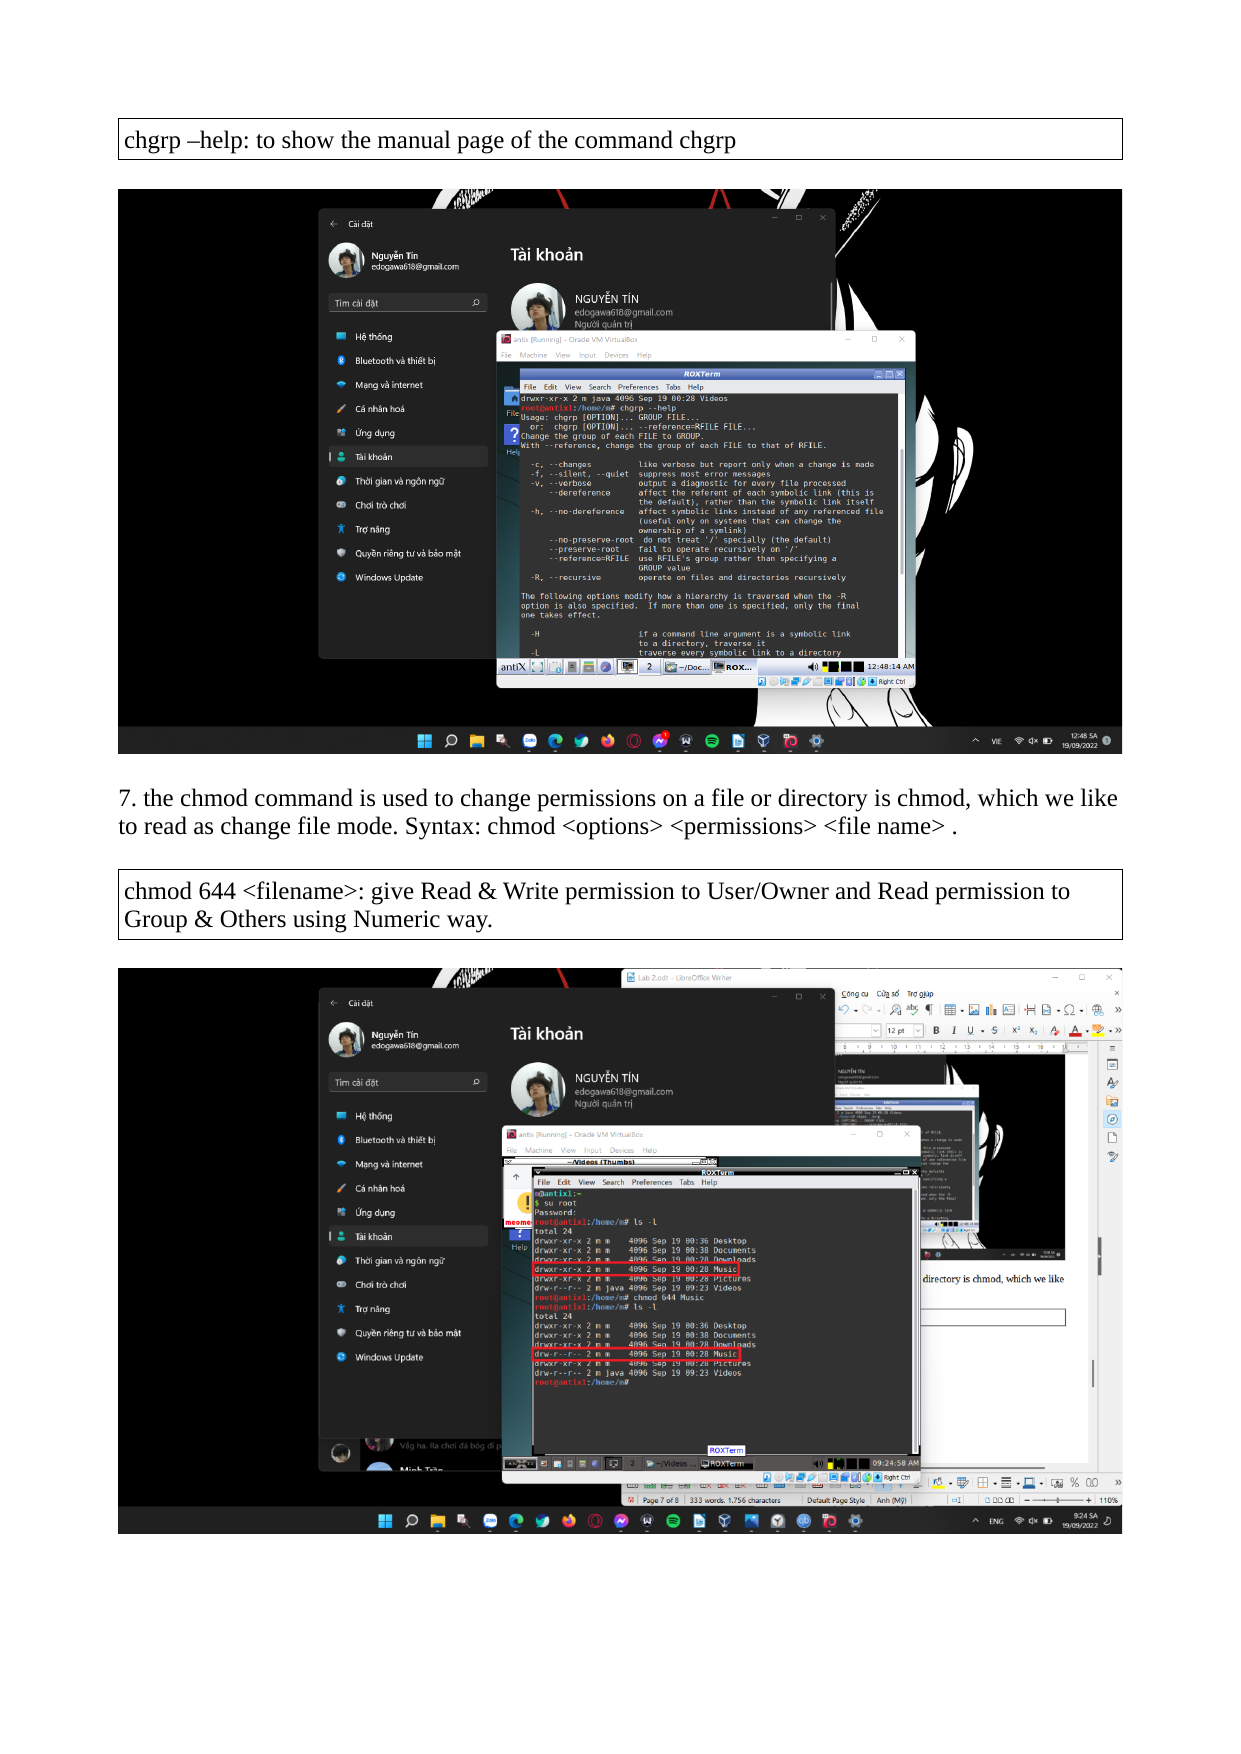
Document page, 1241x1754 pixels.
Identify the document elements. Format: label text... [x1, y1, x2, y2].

text 7. the chmod command is used to change permissions on a file or directory is chmod, which we like to read as change file mode. Syntax: chmod <options> <permissions> <file name> . [118, 783, 1122, 840]
table_header chgrp –help: to show the manual page of the command chgrp [119, 119, 1122, 159]
picture [118, 968, 1123, 1534]
table_header chmod 644 <filename>: give Read & Write permission to User/Owner and Read permission to Group & Others using Numeric way. [119, 870, 1122, 939]
picture [118, 189, 1123, 754]
